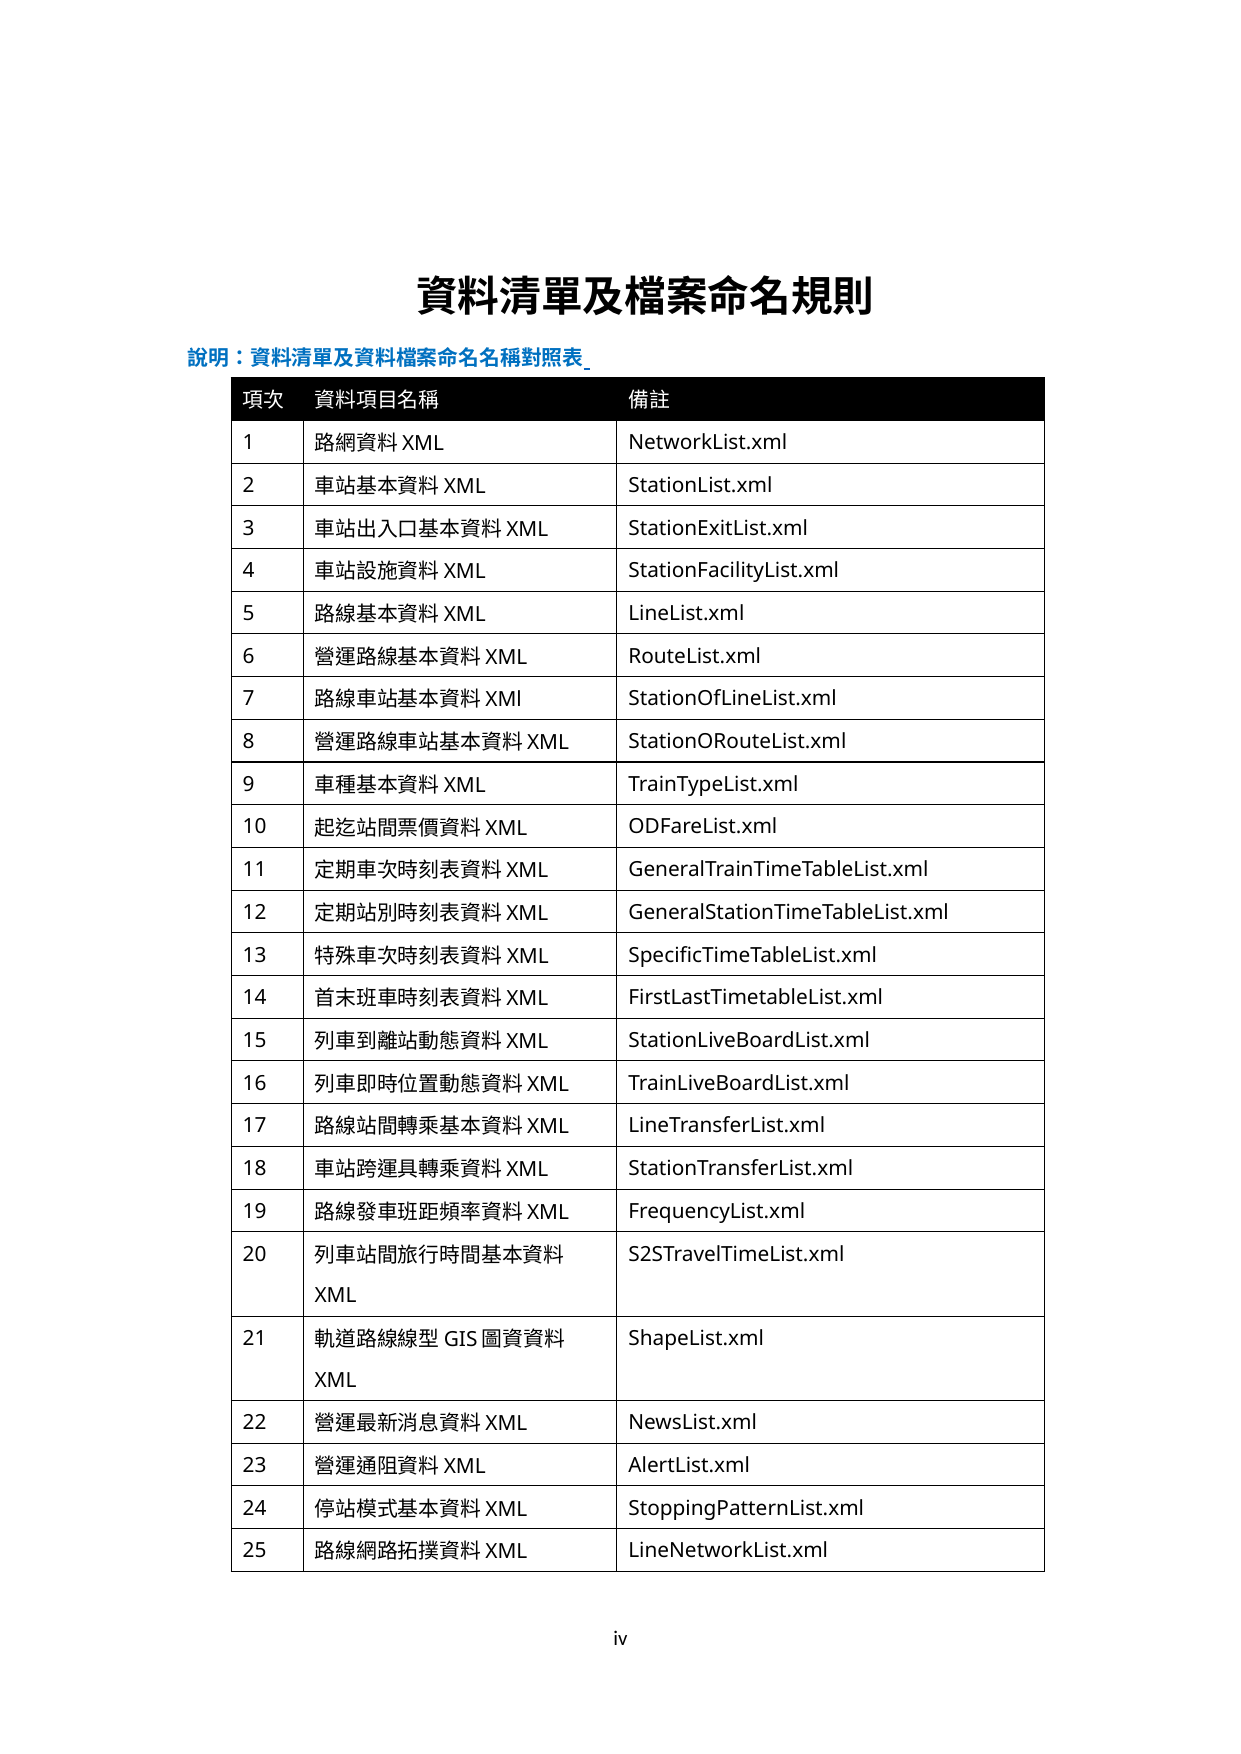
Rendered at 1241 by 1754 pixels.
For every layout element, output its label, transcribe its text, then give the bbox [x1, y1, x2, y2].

table_cell 3 [232, 506, 303, 548]
table_cell StationORouteList.xml [617, 720, 1044, 761]
table_cell 列車即時位置動態資料XML [304, 1061, 616, 1103]
table_cell GeneralTrainTimeTableList.xml [617, 848, 1044, 889]
table_cell 軌道路線線型GIS圖資資料XML [304, 1317, 616, 1400]
table_cell 17 [232, 1104, 303, 1146]
table_cell TrainLiveBoardList.xml [617, 1061, 1044, 1103]
table_cell 路線網路拓撲資料XML [304, 1529, 616, 1571]
table_cell StationOfLineList.xml [617, 677, 1044, 719]
table_cell 定期站別時刻表資料XML [304, 891, 616, 932]
table_cell 10 [232, 805, 303, 847]
text 說明：資料清單及資料檔案命名名稱對照表 [187, 335, 1053, 377]
table_cell 首末班車時刻表資料XML [304, 976, 616, 1018]
table_cell 25 [232, 1529, 303, 1571]
table_cell 6 [232, 634, 303, 676]
table_cell FirstLastTimetableList.xml [617, 976, 1044, 1018]
table_cell 車站跨運具轉乘資料XML [304, 1147, 616, 1188]
table_header 資料項目名稱 [304, 378, 616, 420]
table_cell 特殊車次時刻表資料 XML [304, 933, 616, 975]
table_cell 20 [232, 1232, 303, 1316]
table_cell StoppingPatternList.xml [617, 1486, 1044, 1528]
table_cell StationTransferList.xml [617, 1147, 1044, 1188]
table_cell NetworkList.xml [617, 421, 1044, 462]
table_cell StationLiveBoardList.xml [617, 1019, 1044, 1060]
table_cell 8 [232, 720, 303, 761]
table_cell RouteList.xml [617, 634, 1044, 676]
table_cell 18 [232, 1147, 303, 1188]
table_cell FrequencyList.xml [617, 1190, 1044, 1231]
table_cell TrainTypeList.xml [617, 763, 1044, 804]
table_cell StationExitList.xml [617, 506, 1044, 548]
table_cell 列車到離站動態資料XML [304, 1019, 616, 1060]
table_cell LineTransferList.xml [617, 1104, 1044, 1146]
table_cell 路線車站基本資料XMl [304, 677, 616, 719]
list 資料清單及檔案命名規則 [238, 252, 1053, 335]
table_cell 16 [232, 1061, 303, 1103]
table_cell StationFacilityList.xml [617, 549, 1044, 591]
table_cell 5 [232, 592, 303, 633]
table_cell LineNetworkList.xml [617, 1529, 1044, 1571]
table_cell NewsList.xml [617, 1401, 1044, 1443]
table_cell 14 [232, 976, 303, 1018]
table_cell 路線發車班距頻率資料XML [304, 1190, 616, 1231]
table_cell LineList.xml [617, 592, 1044, 633]
table_cell 24 [232, 1486, 303, 1528]
table_cell S2STravelTimeList.xml [617, 1232, 1044, 1316]
table_header 項次 [232, 378, 303, 420]
table_cell 車站出入口基本資料XML [304, 506, 616, 548]
table_cell 11 [232, 848, 303, 889]
table_cell 營運路線基本資料XML [304, 634, 616, 676]
table_cell 路網資料XML [304, 421, 616, 462]
table_cell 車種基本資料XML [304, 763, 616, 804]
table_cell 路線基本資料XML [304, 592, 616, 633]
table_cell 19 [232, 1190, 303, 1231]
table_cell 起迄站間票價資料XML [304, 805, 616, 847]
table_cell 定期車次時刻表資料XML [304, 848, 616, 889]
table_cell StationList.xml [617, 464, 1044, 505]
table_cell SpecificTimeTableList.xml [617, 933, 1044, 975]
table_cell 15 [232, 1019, 303, 1060]
table_cell 車站基本資料XML [304, 464, 616, 505]
table_cell 車站設施資料XML [304, 549, 616, 591]
table_cell AlertList.xml [617, 1444, 1044, 1485]
table_cell 營運路線車站基本資料XML [304, 720, 616, 761]
table_cell 21 [232, 1317, 303, 1400]
table_cell 路線站間轉乘基本資料XML [304, 1104, 616, 1146]
table_cell ODFareList.xml [617, 805, 1044, 847]
table_cell 12 [232, 891, 303, 932]
table_cell 停站模式基本資料XML [304, 1486, 616, 1528]
table_header 備註 [617, 378, 1044, 420]
table_cell GeneralStationTimeTableList.xml [617, 891, 1044, 932]
table_cell 營運通阻資料XML [304, 1444, 616, 1485]
table_cell 22 [232, 1401, 303, 1443]
table_cell 9 [232, 763, 303, 804]
table_cell 營運最新消息資料XML [304, 1401, 616, 1443]
table_cell 13 [232, 933, 303, 975]
table_cell 2 [232, 464, 303, 505]
table_cell 4 [232, 549, 303, 591]
table_cell ShapeList.xml [617, 1317, 1044, 1400]
table_cell 7 [232, 677, 303, 719]
table_cell 23 [232, 1444, 303, 1485]
table_cell 列車站間旅行時間基本資料XML [304, 1232, 616, 1316]
table_cell 1 [232, 421, 303, 462]
